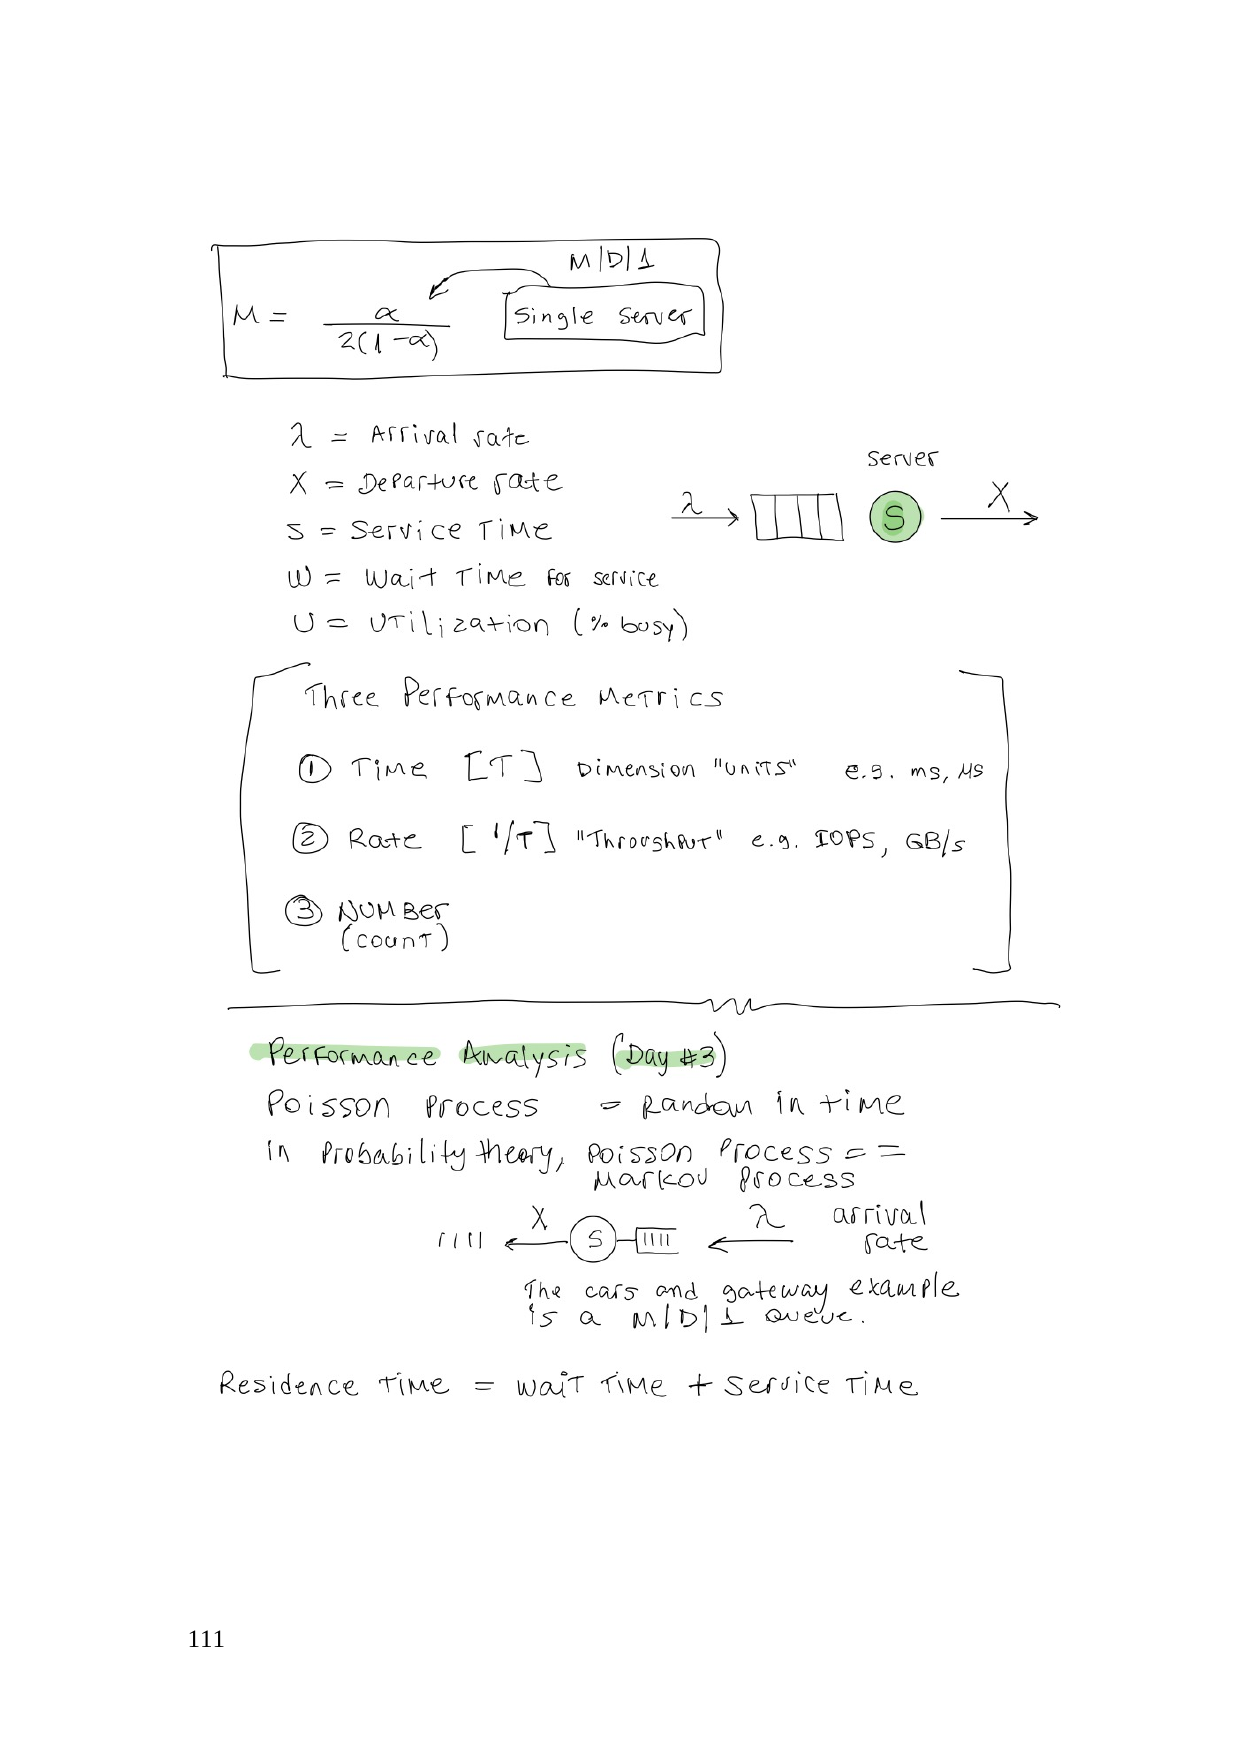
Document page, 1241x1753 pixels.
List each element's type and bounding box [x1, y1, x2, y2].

picture [202, 232, 1074, 1415]
